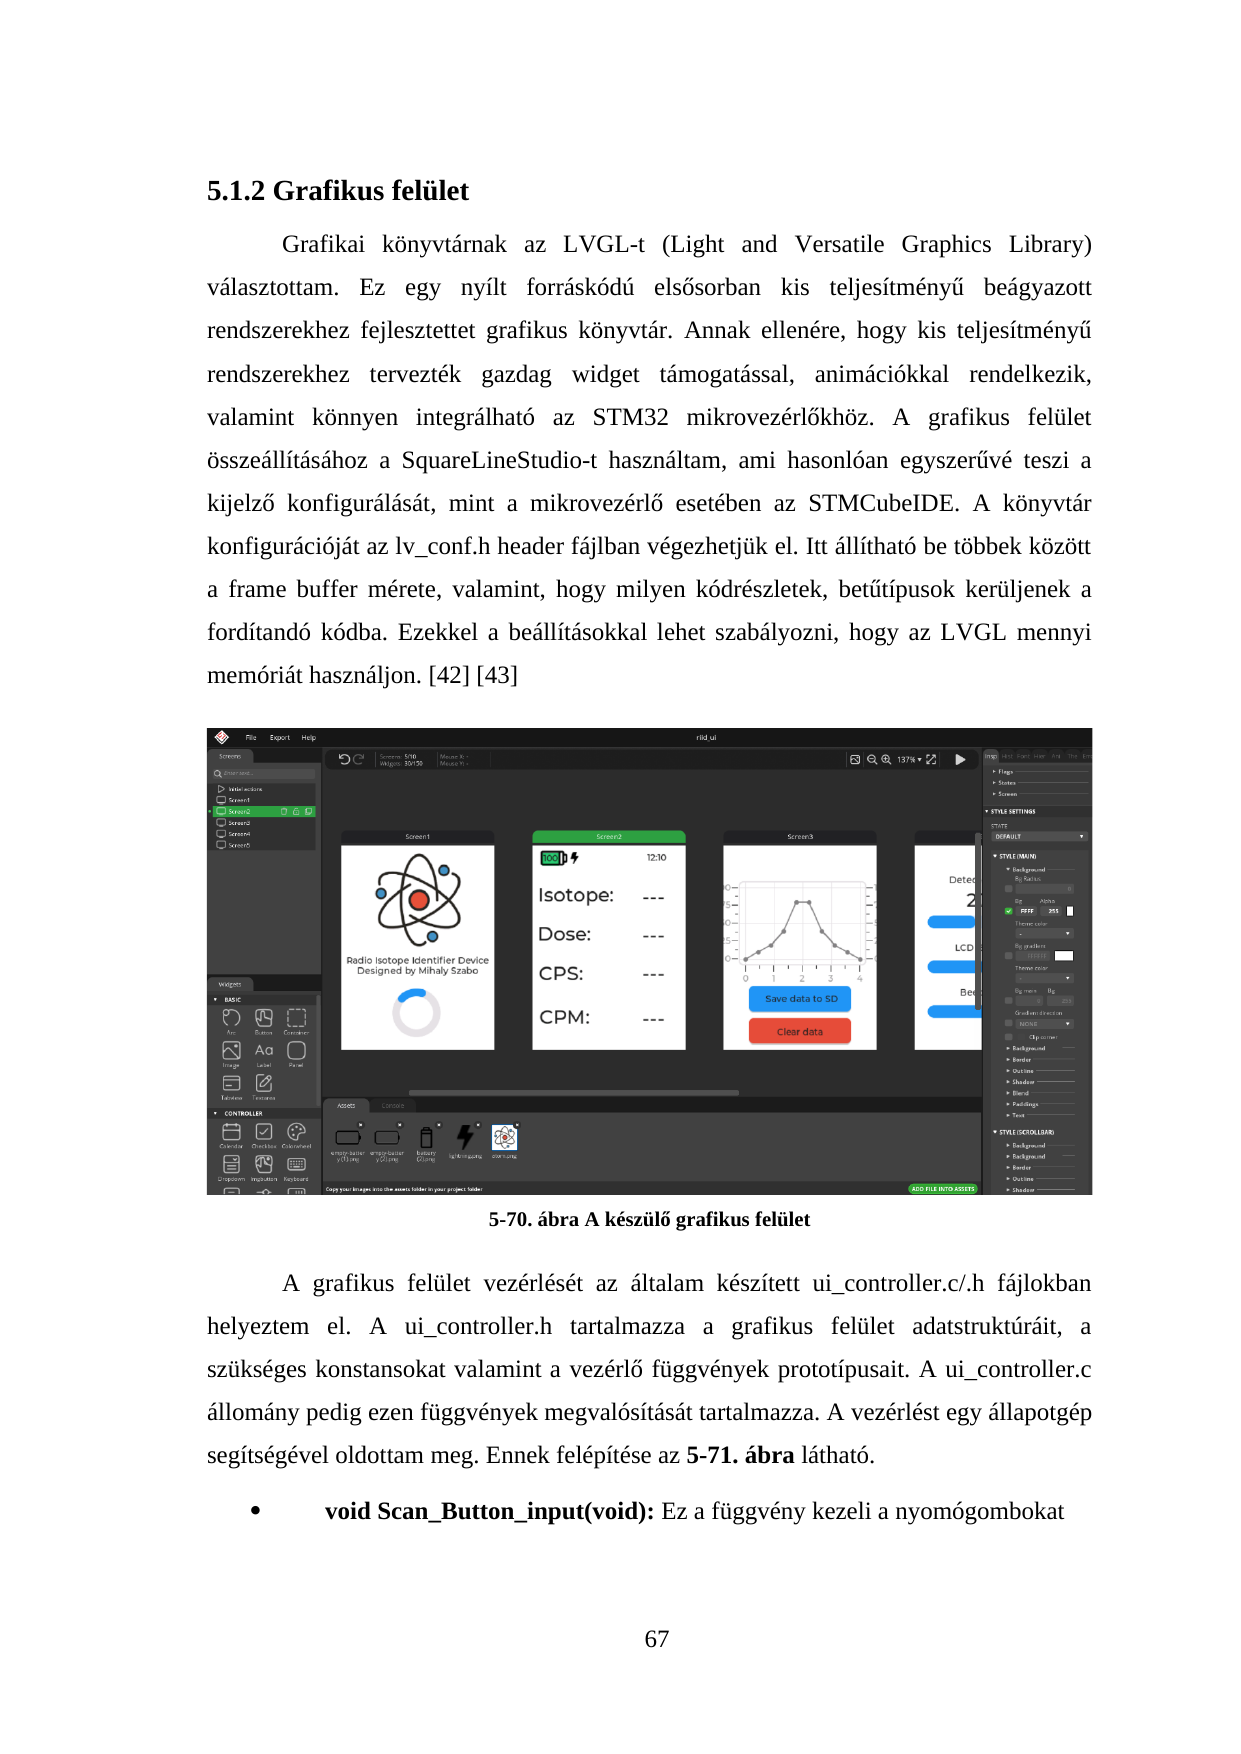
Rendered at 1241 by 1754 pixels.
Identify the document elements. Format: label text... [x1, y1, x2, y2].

text Grafikai könyvtárnak az LVGL-t (Light and Versatile Graphics Library) választottam. Ez egy nyílt forráskódú elsősorban kis teljesítményű beágyazott rendszerekhez fejlesztettet grafikus könyvtár. Annak ellenére, hogy kis teljesítményű rendszerekhez tervezték gazdag widget támogatással, animációkkal rendelkezik, valamint könnyen integrálható az STM32 mikrovezérlőkhöz. A grafikus felület összeállításához a SquareLineStudio-t használtam, ami hasonlóan egyszerűvé teszi a kijelző konfigurálását, mint a mikrovezérlő esetében az STMCubeIDE. A könyvtár konfigurációját az lv_conf.h header fájlban végezhetjük el. Itt állítható be többek között a frame buffer mérete, valamint, hogy milyen kódrészletek, betűtípusok kerüljenek a fordítandó kódba. Ezekkel a beállításokkal lehet szabályozni, hogy az LVGL mennyi memóriát használjon. [42] [43] [207, 229, 1092, 689]
list void Scan_Button_input(void): Ez a függvény kezeli a nyomógombokat [251, 1496, 1092, 1524]
picture [206, 728, 1093, 1195]
text 5-5. ábra A készülő grafikus felület [207, 1207, 1092, 1231]
subtitle Grafikus felület [207, 173, 1092, 206]
